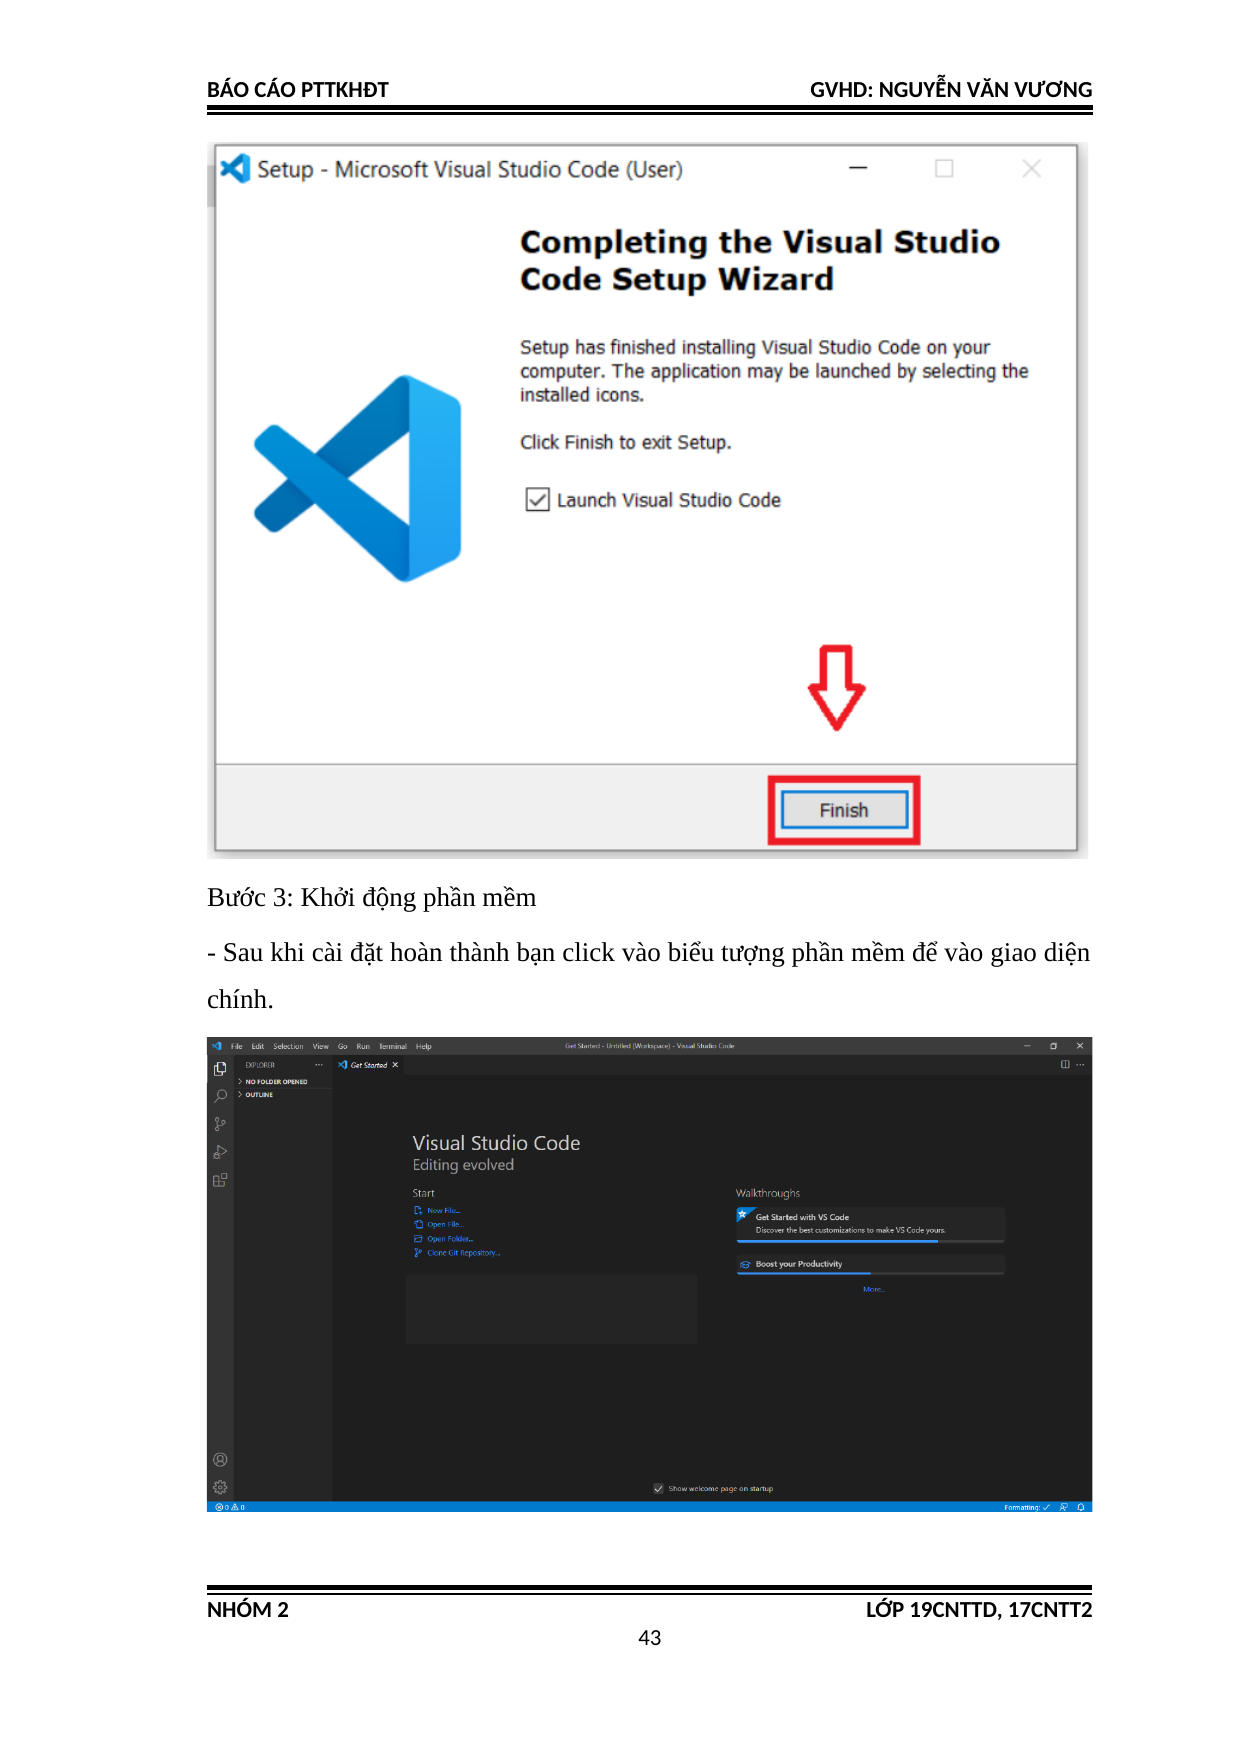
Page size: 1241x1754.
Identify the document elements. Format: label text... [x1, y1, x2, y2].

picture [206, 142, 1093, 859]
text Bước 3: Khởi động phần mềm [207, 881, 1092, 912]
text - Sau khi cài đặt hoàn thành bạn click vào biểu tượng phần mềm để vào giao diện chính. [207, 936, 1092, 1014]
picture [206, 1037, 1093, 1512]
